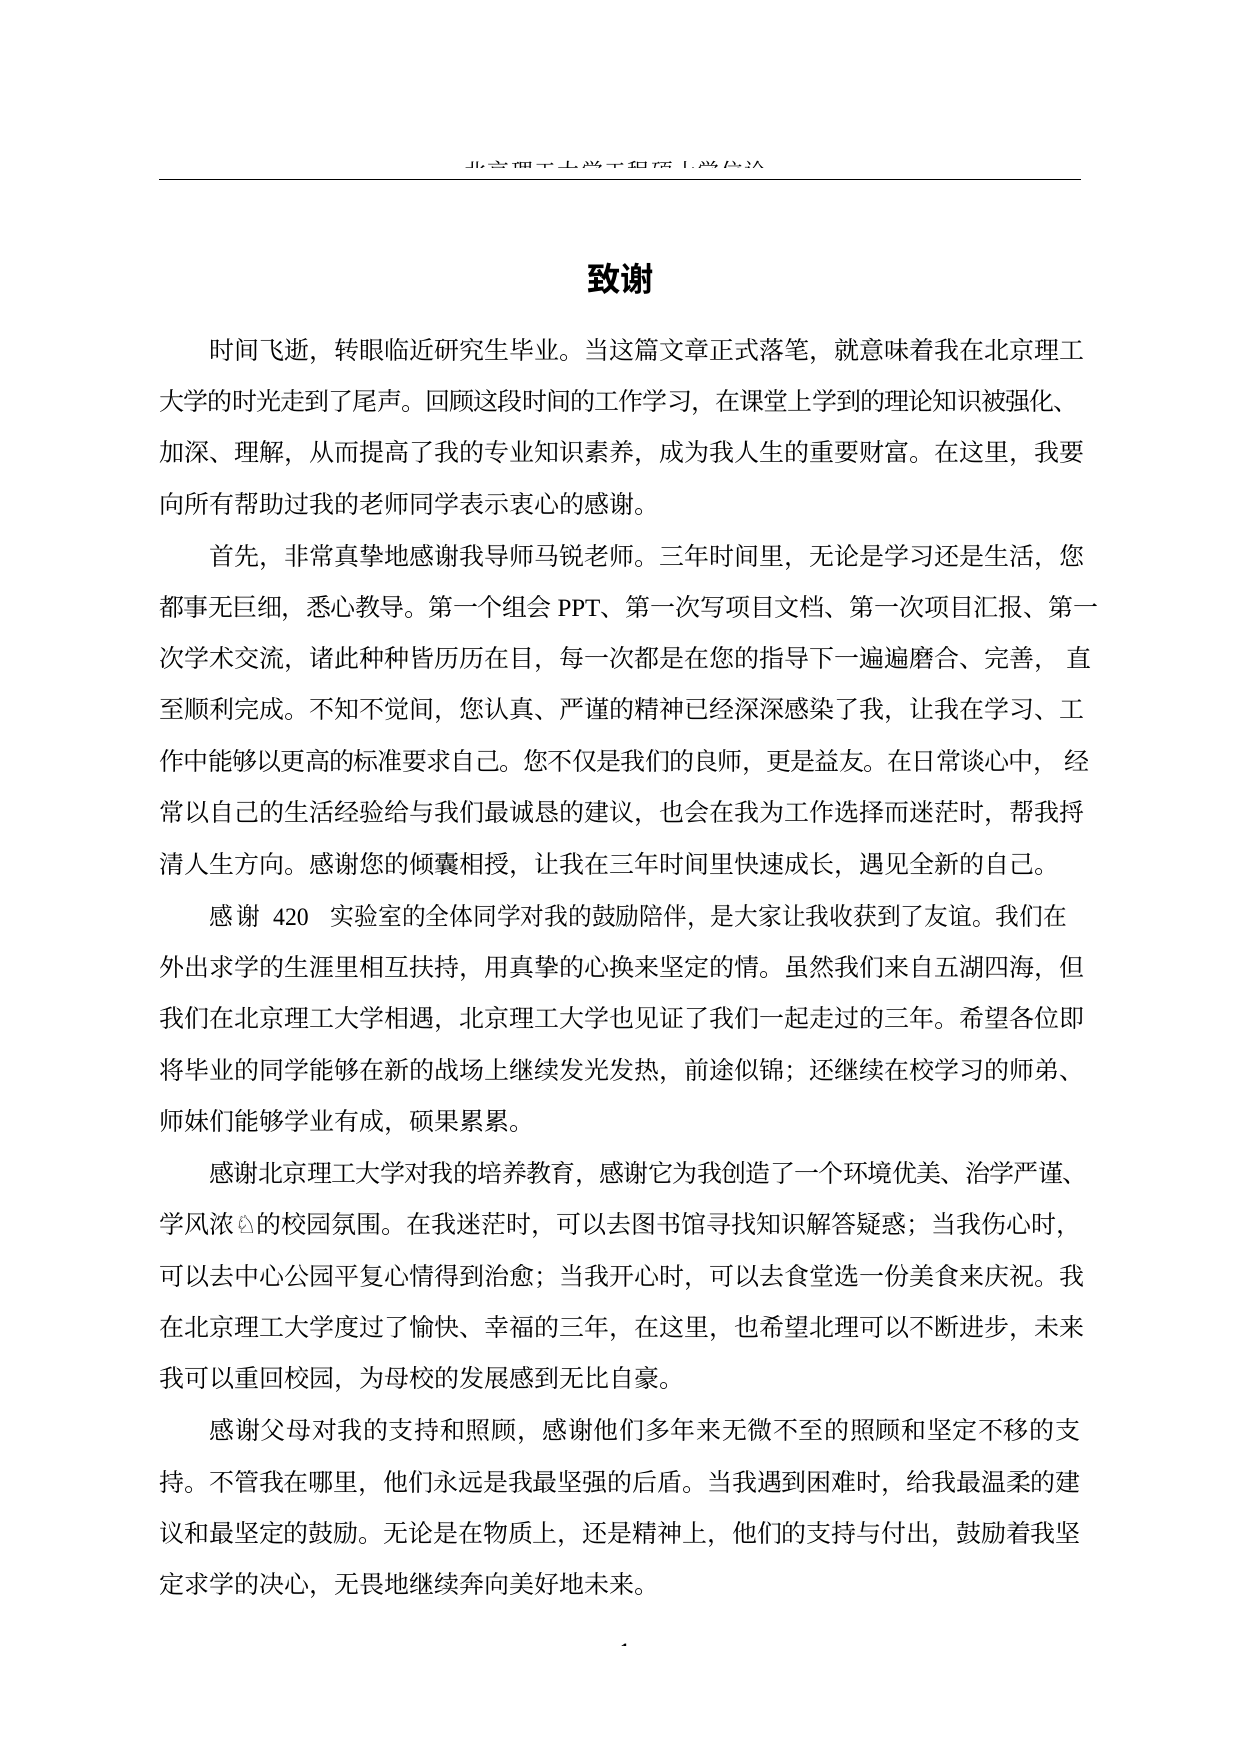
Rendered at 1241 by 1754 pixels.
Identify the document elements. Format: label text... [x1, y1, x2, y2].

subtitle 致谢 [139, 246, 1102, 302]
text 感谢北京理工大学对我的培养教育，感谢它为我创造了一个环境优美、治学严谨、学风浓♘的校园氛围。在我迷茫时，可以去图书馆寻找知识解答疑惑；当我伤心时， 可以去中心公园平复心情得到治愈；当我开心时，可以去食堂选一份美食来庆祝。我在北京理工大学度过了愉快、幸福的三年，在这里，也希望北理可以不断进步，未来我可以重回校园，为母校的发展感到无比自豪。 [159, 1153, 1099, 1395]
text 感谢父母对我的支持和照顾，感谢他们多年来无微不至的照顾和坚定不移的支持。不管我在哪里，他们永远是我最坚强的后盾。当我遇到困难时，给我最温柔的建议和最坚定的鼓励。无论是在物质上，还是精神上，他们的支持与付出，鼓励着我坚定求学的决心，无畏地继续奔向美好地未来。 [159, 1411, 1081, 1601]
text 感谢 420 实验室的全体同学对我的鼓励陪伴，是大家让我收获到了友谊。我们在 外出求学的生涯里相互扶持，用真挚的心换来坚定的情。虽然我们来自五湖四海，但我们在北京理工大学相遇，北京理工大学也见证了我们一起走过的三年。希望各位即将毕业的同学能够在新的战场上继续发光发热，前途似锦；还继续在校学习的师弟、师妹们能够学业有成，硕果累累。 [159, 896, 1097, 1138]
text 时间飞逝，转眼临近研究生毕业。当这篇文章正式落笔，就意味着我在北京理工大学的时光走到了尾声。回顾这段时间的工作学习，在课堂上学到的理论知识被强化、加深、理解，从而提高了我的专业知识素养，成为我人生的重要财富。在这里，我要向所有帮助过我的老师同学表示衷心的感谢。 [159, 330, 1097, 520]
text 首先，非常真挚地感谢我导师马锐老师。三年时间里，无论是学习还是生活，您都事无巨细，悉心教导。第一个组会 PPT、第一次写项目文档、第一次项目汇报、第一次学术交流，诸此种种皆历历在目，每一次都是在您的指导下一遍遍磨合、完善， 直至顺利完成。不知不觉间，您认真、严谨的精神已经深深感染了我，让我在学习、工作中能够以更高的标准要求自己。您不仅是我们的良师，更是益友。在日常谈心中， 经常以自己的生活经验给与我们最诚恳的建议，也会在我为工作选择而迷茫时，帮我捋清人生方向。感谢您的倾囊相授，让我在三年时间里快速成长，遇见全新的自己。 [159, 536, 1099, 880]
